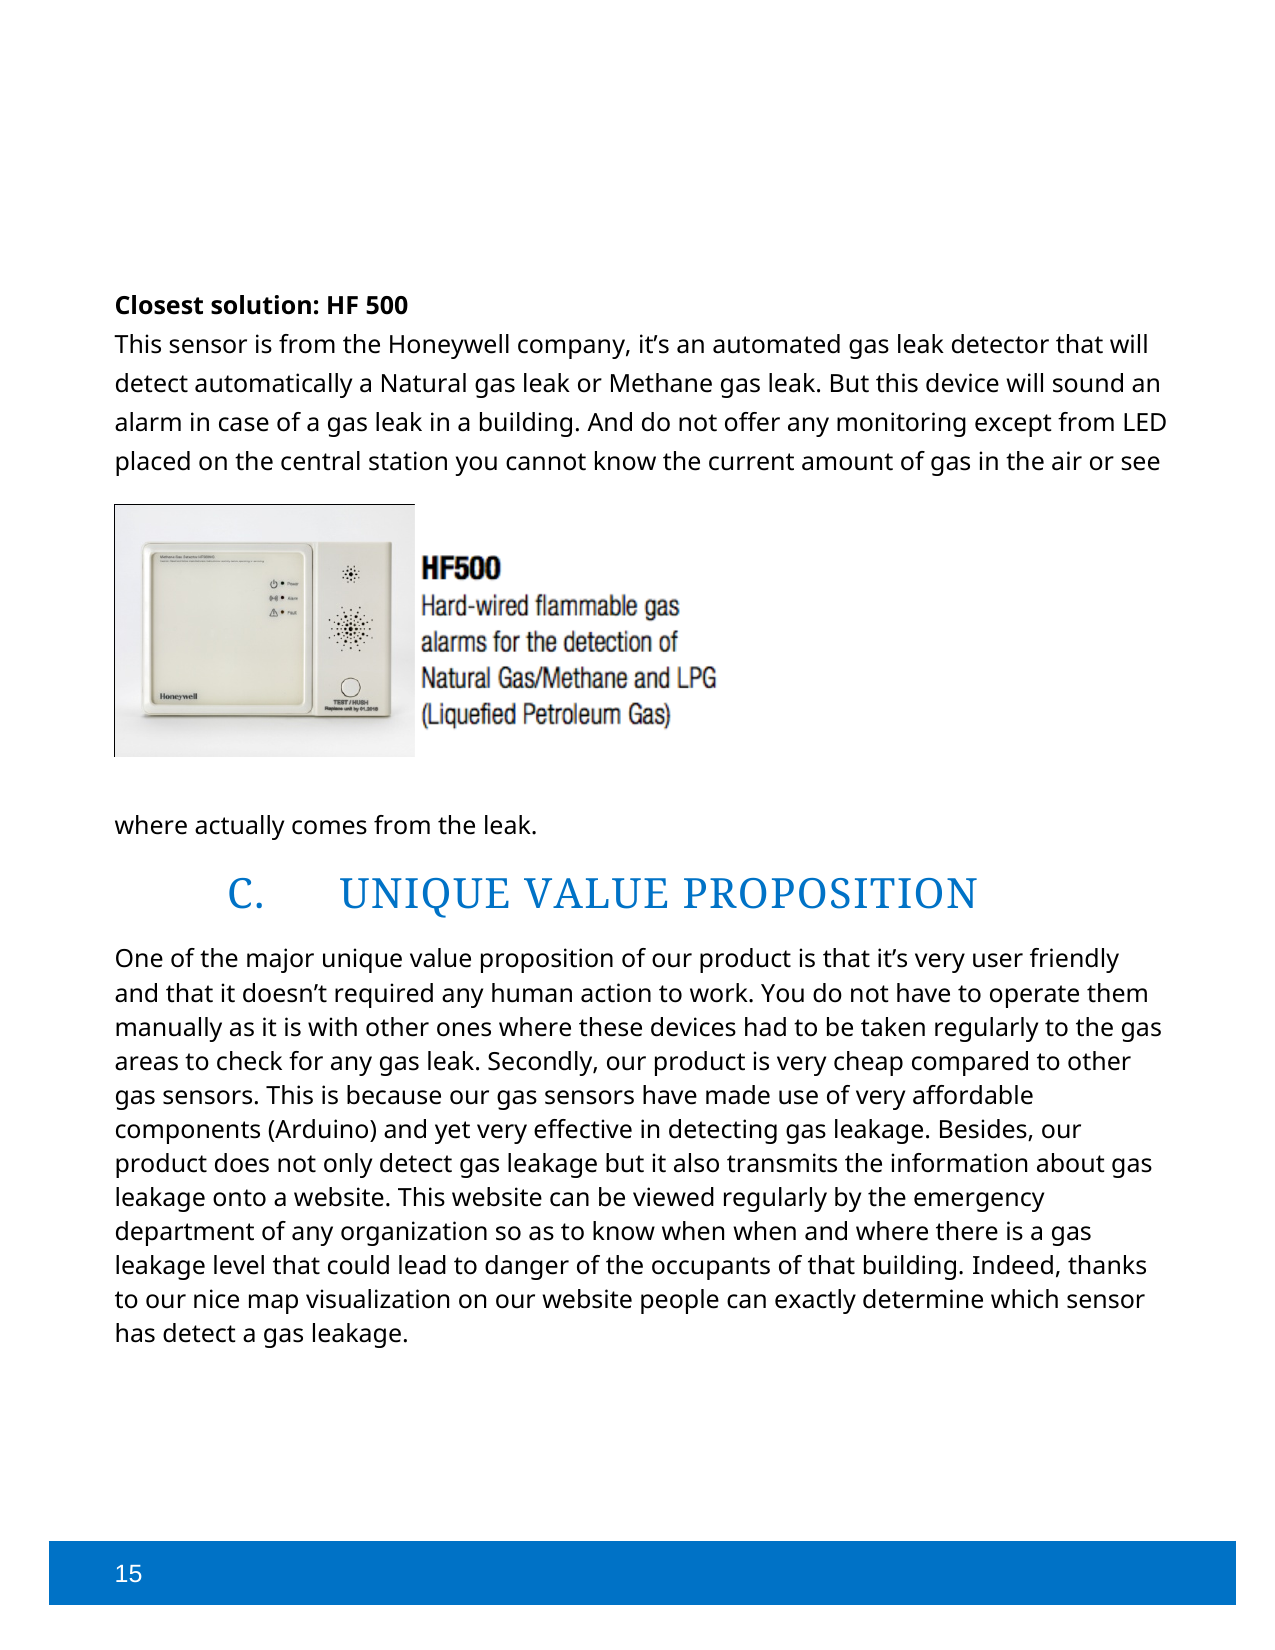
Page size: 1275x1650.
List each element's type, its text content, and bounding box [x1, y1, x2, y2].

picture [114, 504, 749, 808]
subtitle Unique Value proposition [227, 863, 1170, 920]
text Closest solution: HF 500 [114, 287, 1170, 321]
text One of the major unique value proposition of our product is that it’s very user friendly and that it doesn’t required any human action to work. You do not have to operate them manually as it is with other ones where these devices had to be taken regularly to the gas areas to check for any gas leak. Secondly, our product is very cheap compared to other gas sensors. This is because our gas sensors have made use of very affordable components (Arduino) and yet very effective in detecting gas leakage. Besides, our product does not only detect gas leakage but it also transmits the information about gas leakage onto a website. This website can be viewed regularly by the emergency department of any organization so as to know when when and where there is a gas leakage level that could lead to danger of the occupants of that building. Indeed, thanks to our nice map visualization on our website people can exactly determine which sensor has detect a gas leakage. [114, 941, 1170, 1350]
